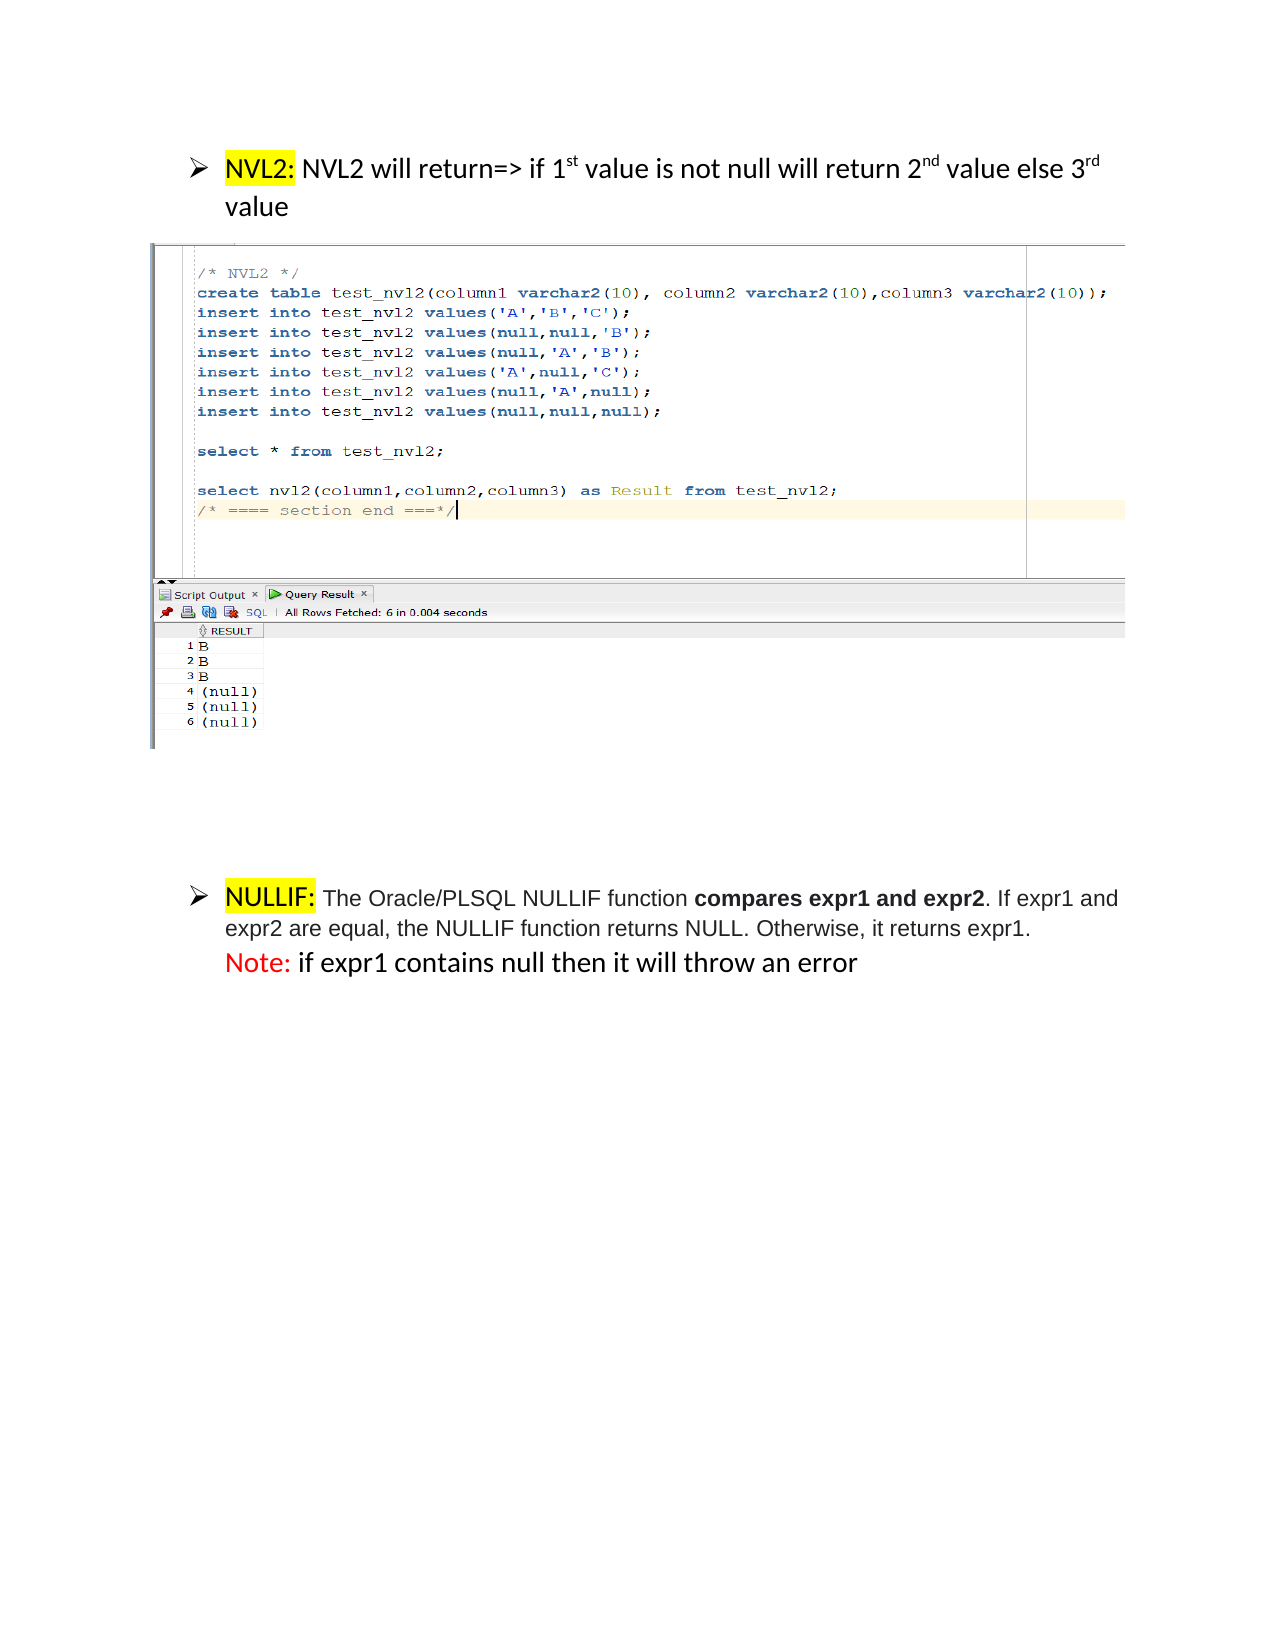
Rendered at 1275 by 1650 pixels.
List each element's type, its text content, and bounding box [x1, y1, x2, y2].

list NVL2: NVL2 will return=> if 1st value is not null will return 2nd value else 3rd value [187, 150, 1125, 224]
list NULLIF: The Oracle/PLSQL NULLIF function compares expr1 and expr2. If expr1 and expr2 are equal, the NULLIF function returns NULL. Otherwise, it returns expr1. [187, 878, 1125, 942]
picture [150, 243, 1125, 749]
list Note: if expr1 contains null then it will throw an error [225, 944, 1125, 979]
